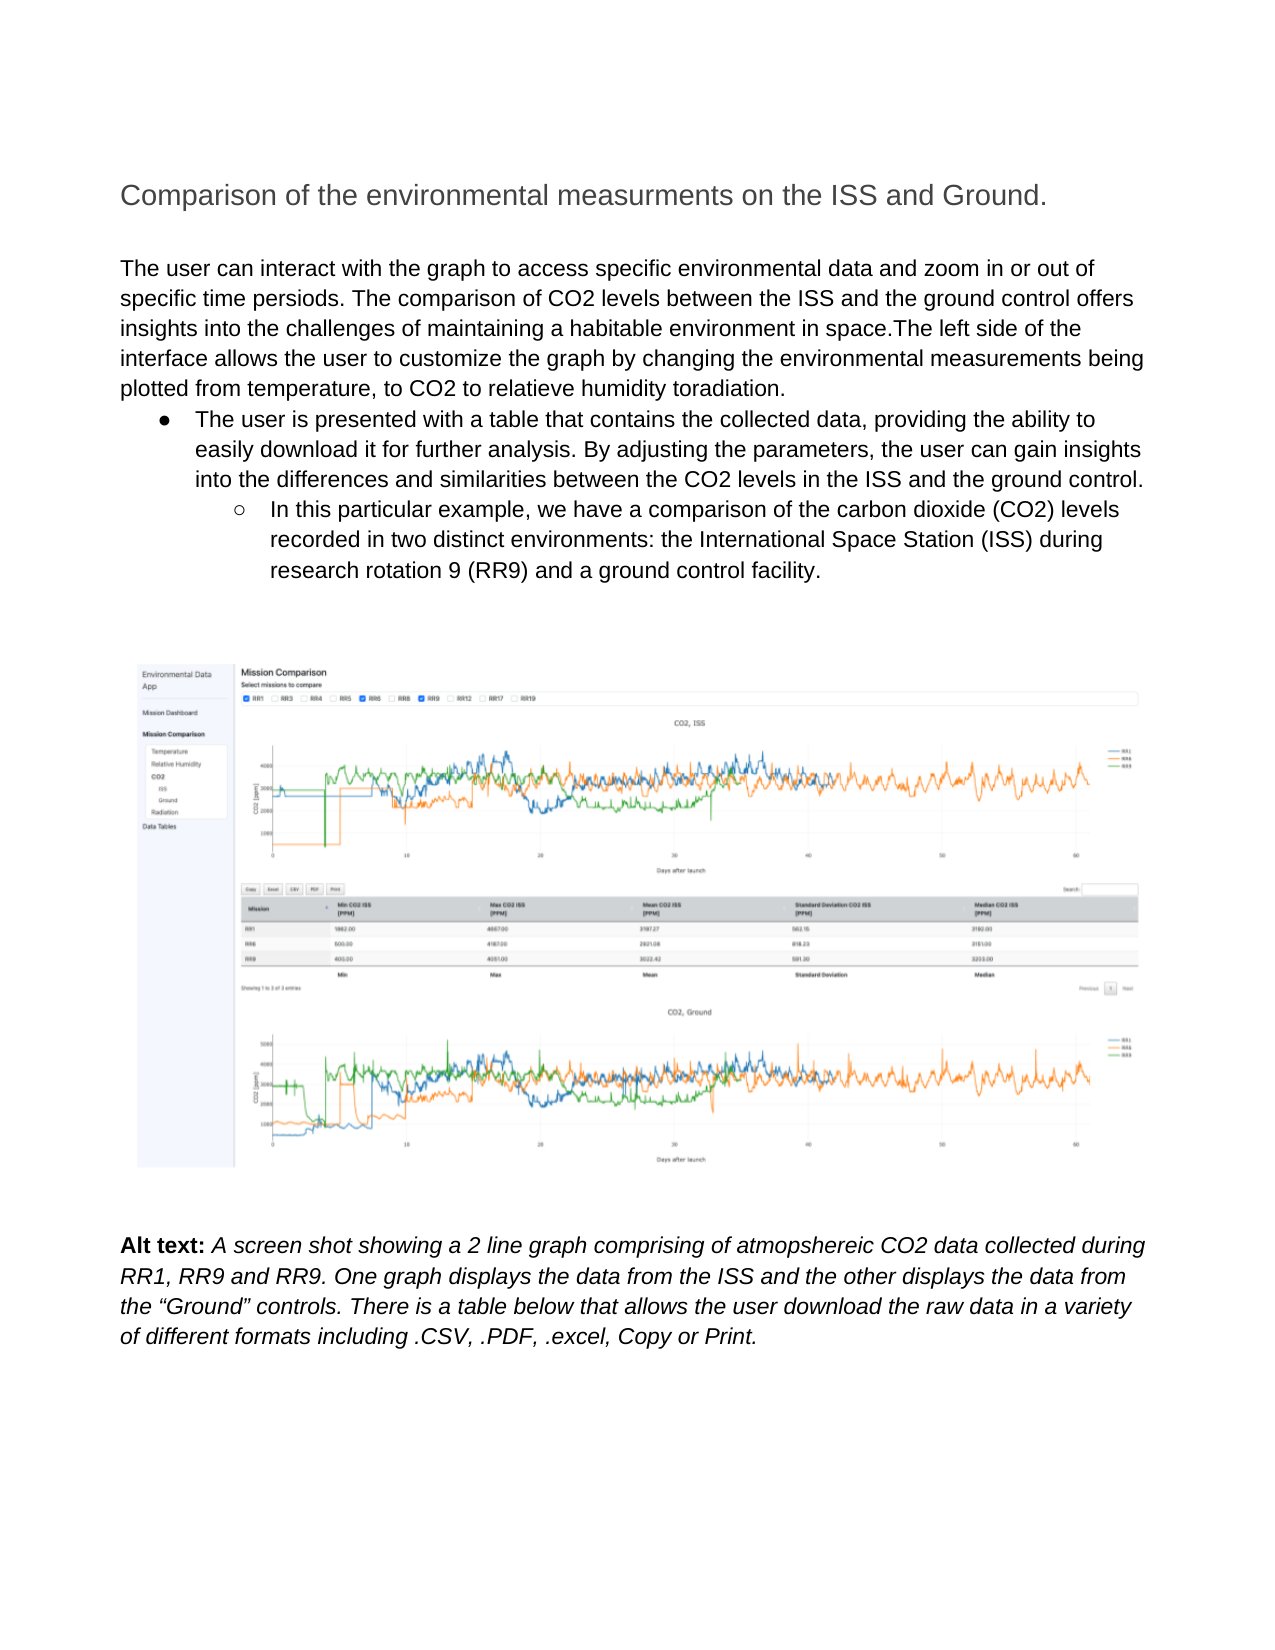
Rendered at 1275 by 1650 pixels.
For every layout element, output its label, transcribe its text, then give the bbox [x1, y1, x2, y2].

list The user is presented with a table that contains the collected data, providing the ability to easily download it for further analysis. By adjusting the parameters, the user can gain insights into the differences and similarities between the CO2 levels in the ISS and the ground control. [157, 406, 1155, 492]
list In this particular example, we have a comparison of the carbon dioxide (CO2) levels recorded in two distinct environments: the International Space Station (ISS) during research rotation 9 (RR9) and a ground control facility. [232, 496, 1155, 583]
text The user can interact with the graph to access specific environmental data and zoom in or out of specific time persiods. The comparison of CO2 levels between the ISS and the ground control offers insights into the challenges of maintaining a habitable environment in space.The left side of the interface allows the user to customize the graph by changing the environmental measurements being plotted from temperature, to CO2 to relatieve humidity toradiation. [120, 254, 1155, 402]
subtitle Comparison of the environmental measurments on the ISS and Ground. [120, 177, 1155, 211]
picture [120, 647, 1155, 1229]
text Alt text: A screen shot showing a 2 line graph comprising of atmopshereic CO2 data collected during RR1, RR9 and RR9. One graph displays the data from the ISS and the other displays the data from the “Ground” controls. There is a table below that allows the user download the raw data in a variety of different formats including .CSV, .PDF, .excel, Copy or Print. [120, 1232, 1155, 1349]
